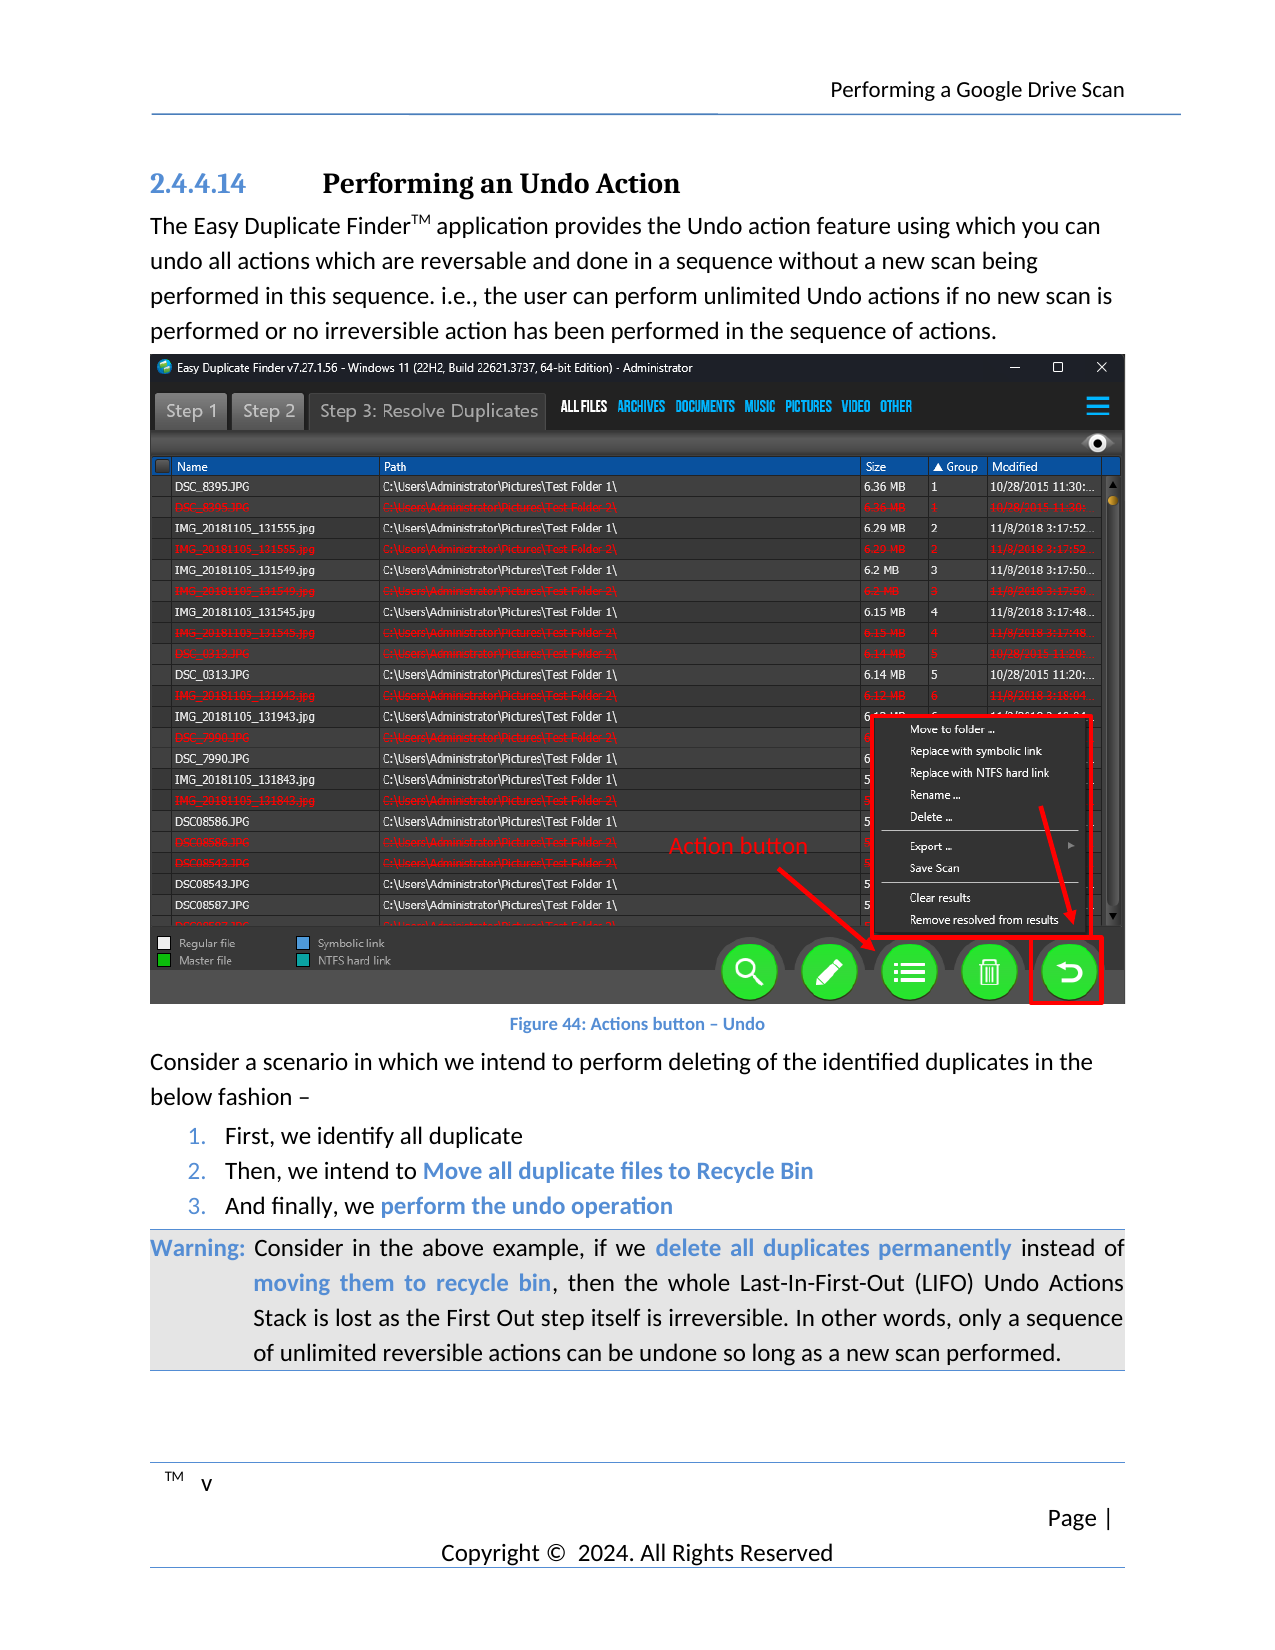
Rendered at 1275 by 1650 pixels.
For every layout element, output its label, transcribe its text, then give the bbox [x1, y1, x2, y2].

list First, we identify all duplicate [187, 1120, 1125, 1151]
subtitle Performing an Undo Action [150, 167, 1125, 201]
list Then, we intend to Move all duplicate files to Recycle Bin [187, 1155, 1125, 1186]
list And finally, we perform the undo operation [187, 1190, 1125, 1221]
picture [150, 354, 1125, 1004]
text The Easy Duplicate FinderTM application provides the Undo action feature using which you can undo all actions which are reversable and done in a sequence without a new scan being performed in this sequence. i.e., the user can perform unlimited Undo actions if no new scan is performed or no irreversible action has been performed in the sequence of actions. [150, 210, 1125, 346]
text Consider a scenario in which we intend to perform deleting of the identified duplicates in the below fashion – [150, 1046, 1125, 1112]
picture [1033, 940, 1099, 1001]
picture [874, 718, 1089, 935]
text Warning: Consider in the above example, if we delete all duplicates permanently instead of moving them to recycle bin, then the whole Last-In-First-Out (LIFO) Undo Actions Stack is lost as the First Out step itself is irreversible. In other words, only a sequence of unlimited reversible actions can be undone so long as a new scan performed. [150, 1230, 1125, 1370]
